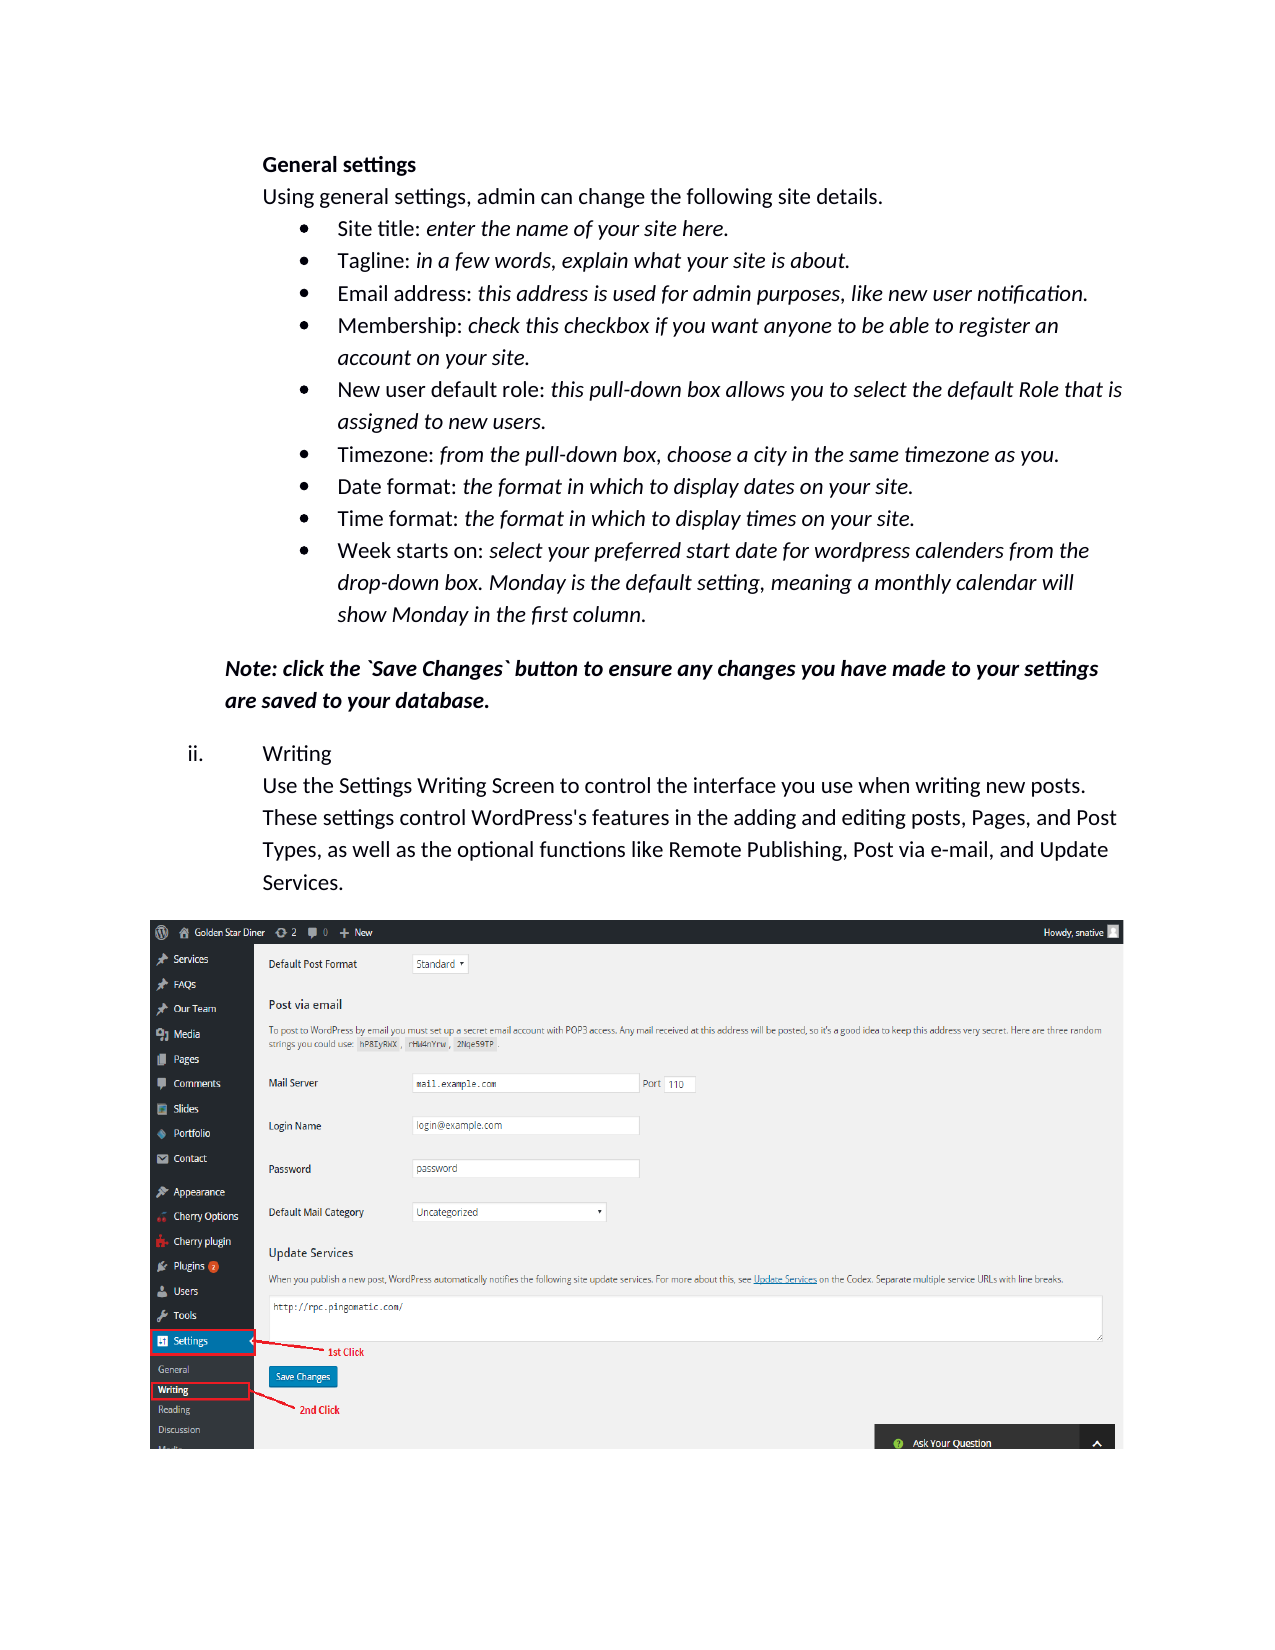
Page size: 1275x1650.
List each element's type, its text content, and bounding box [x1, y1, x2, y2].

list Timezone: from the pull-down box, choose a city in the same timezone as you. [300, 440, 1125, 468]
list General settings [262, 150, 1125, 178]
list Membership: check this checkbox if you want anyone to be able to register an account on your site. [300, 311, 1125, 371]
list Use the Settings Writing Screen to control the interface you use when writing new posts. These settings control WordPress's features in the adding and editing posts, Pages, and Post Types, as well as the optional functions like Remote Publishing, Post via e-mail, and Update Services. [262, 771, 1125, 896]
list Site title: enter the name of your site here. [300, 214, 1125, 242]
list Tagline: in a few words, explain what your site is about. [300, 247, 1125, 274]
list Time format: the format in which to display times on your site. [300, 504, 1125, 532]
list Week starts on: select your preferred start date for wordpress calenders from the drop-down box. Monday is the default setting, meaning a monthly calendar will show Monday in the first column. [300, 536, 1125, 629]
picture [150, 920, 1124, 1449]
list Email address: this address is used for admin purposes, like new user notification. [300, 279, 1125, 307]
list Writing [187, 739, 1125, 767]
list New user default role: this pull-down box allows you to select the default Role that is assigned to new users. [300, 375, 1125, 436]
text Note: click the `Save Changes` button to ensure any changes you have made to your settings are saved to your database. [225, 654, 1125, 714]
list Using general settings, admin can change the following site details. [262, 182, 1125, 210]
list Date format: the format in which to display dates on your site. [300, 472, 1125, 500]
